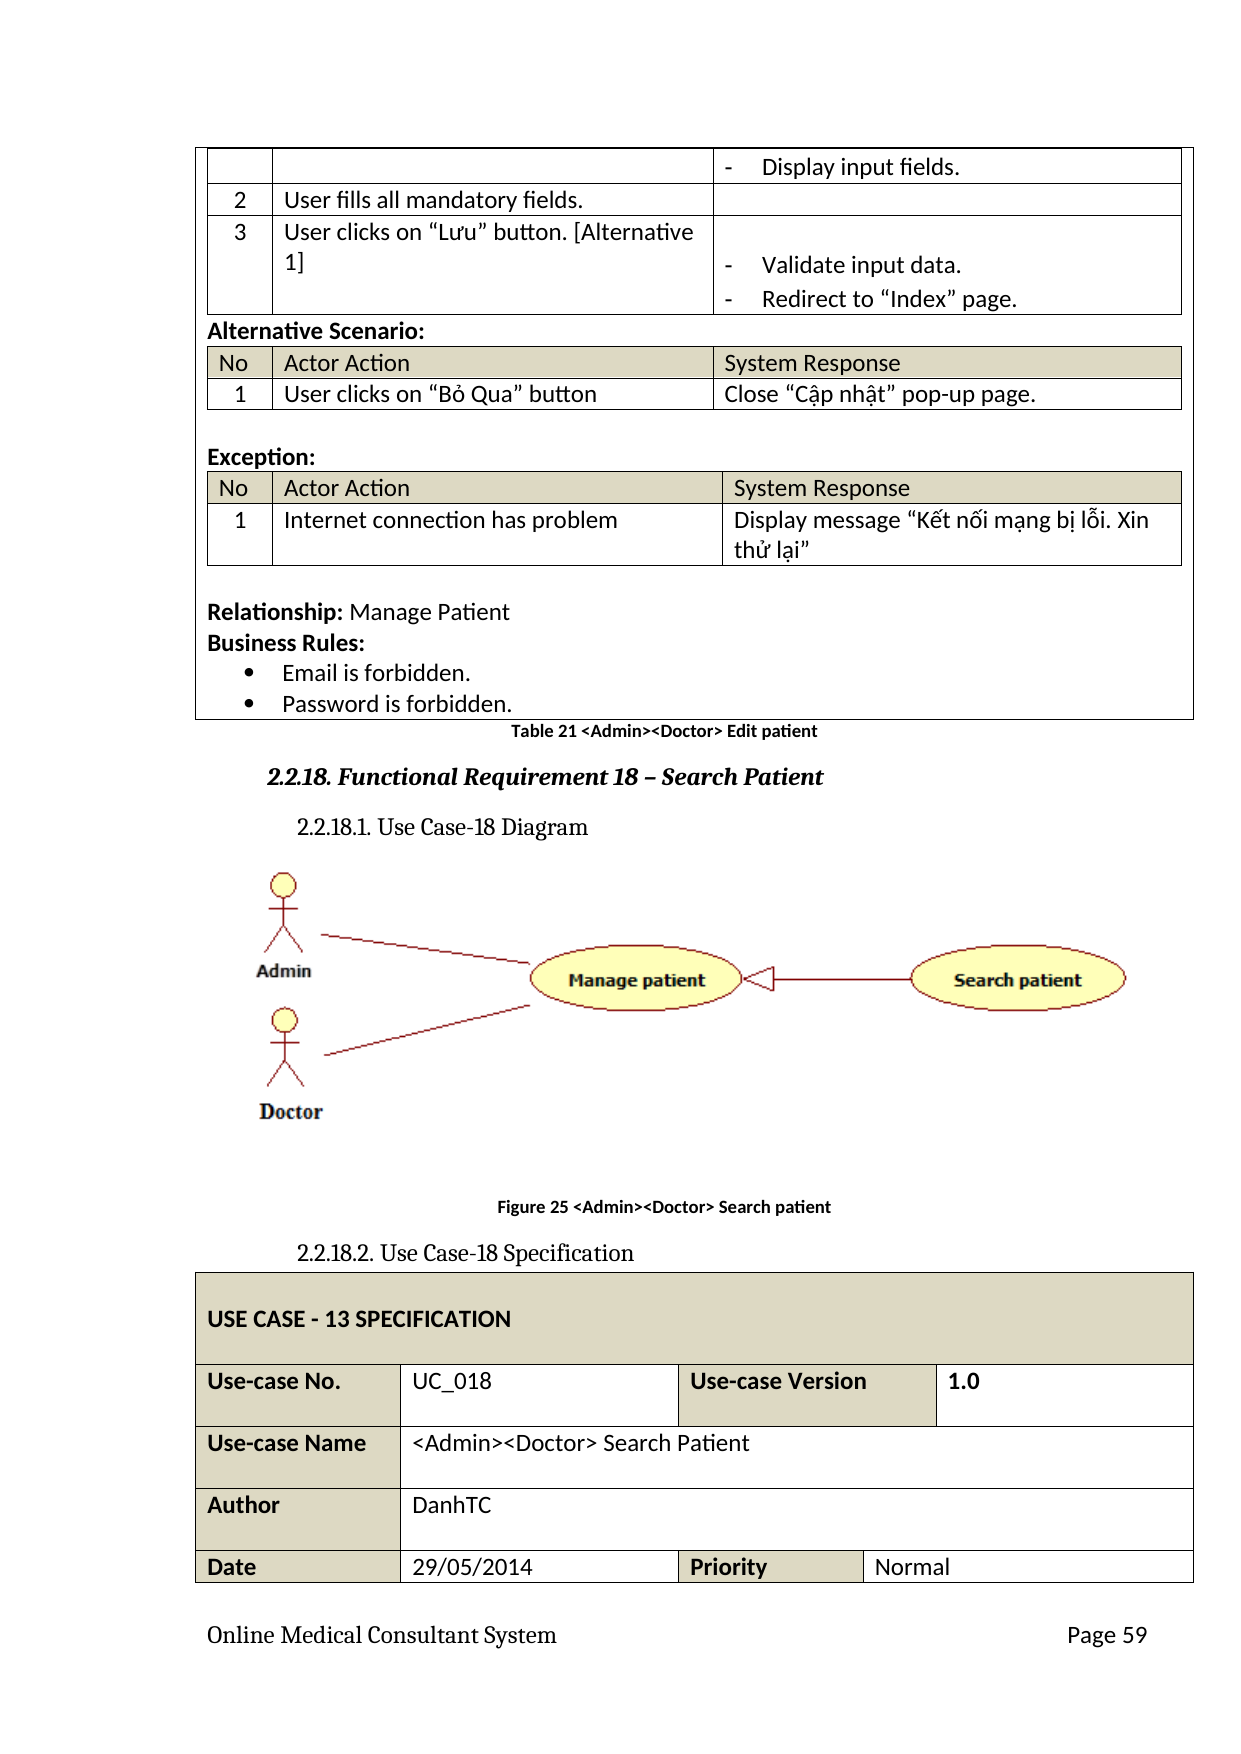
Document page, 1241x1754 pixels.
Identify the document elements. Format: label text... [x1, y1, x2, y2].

table_cell Normal [864, 1551, 1193, 1582]
table_cell Use-case Version [679, 1365, 936, 1426]
table_cell Use-case Name [196, 1427, 400, 1488]
table_cell <Admin><Doctor> Search Patient [401, 1427, 1193, 1488]
subtitle Use Case-18 Specification [282, 1238, 1122, 1267]
subtitle Use Case-18 Diagram [282, 813, 1122, 842]
subtitle Functional Requirement 18 – Search Patient [267, 763, 1122, 792]
table_header USE CASE - 13 SPECIFICATION [196, 1273, 1193, 1364]
table_cell 1.0 [937, 1365, 1193, 1426]
table_cell Use-case No. [196, 1365, 400, 1426]
table_cell UC_018 [401, 1365, 678, 1426]
table_cell Author [196, 1489, 400, 1550]
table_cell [196, 148, 1193, 718]
table_cell 29/05/2014 [401, 1551, 678, 1582]
table_cell DanhTC [401, 1489, 1193, 1550]
table_cell Priority [679, 1551, 863, 1582]
table_cell Date [196, 1551, 400, 1582]
picture [207, 845, 1148, 1170]
